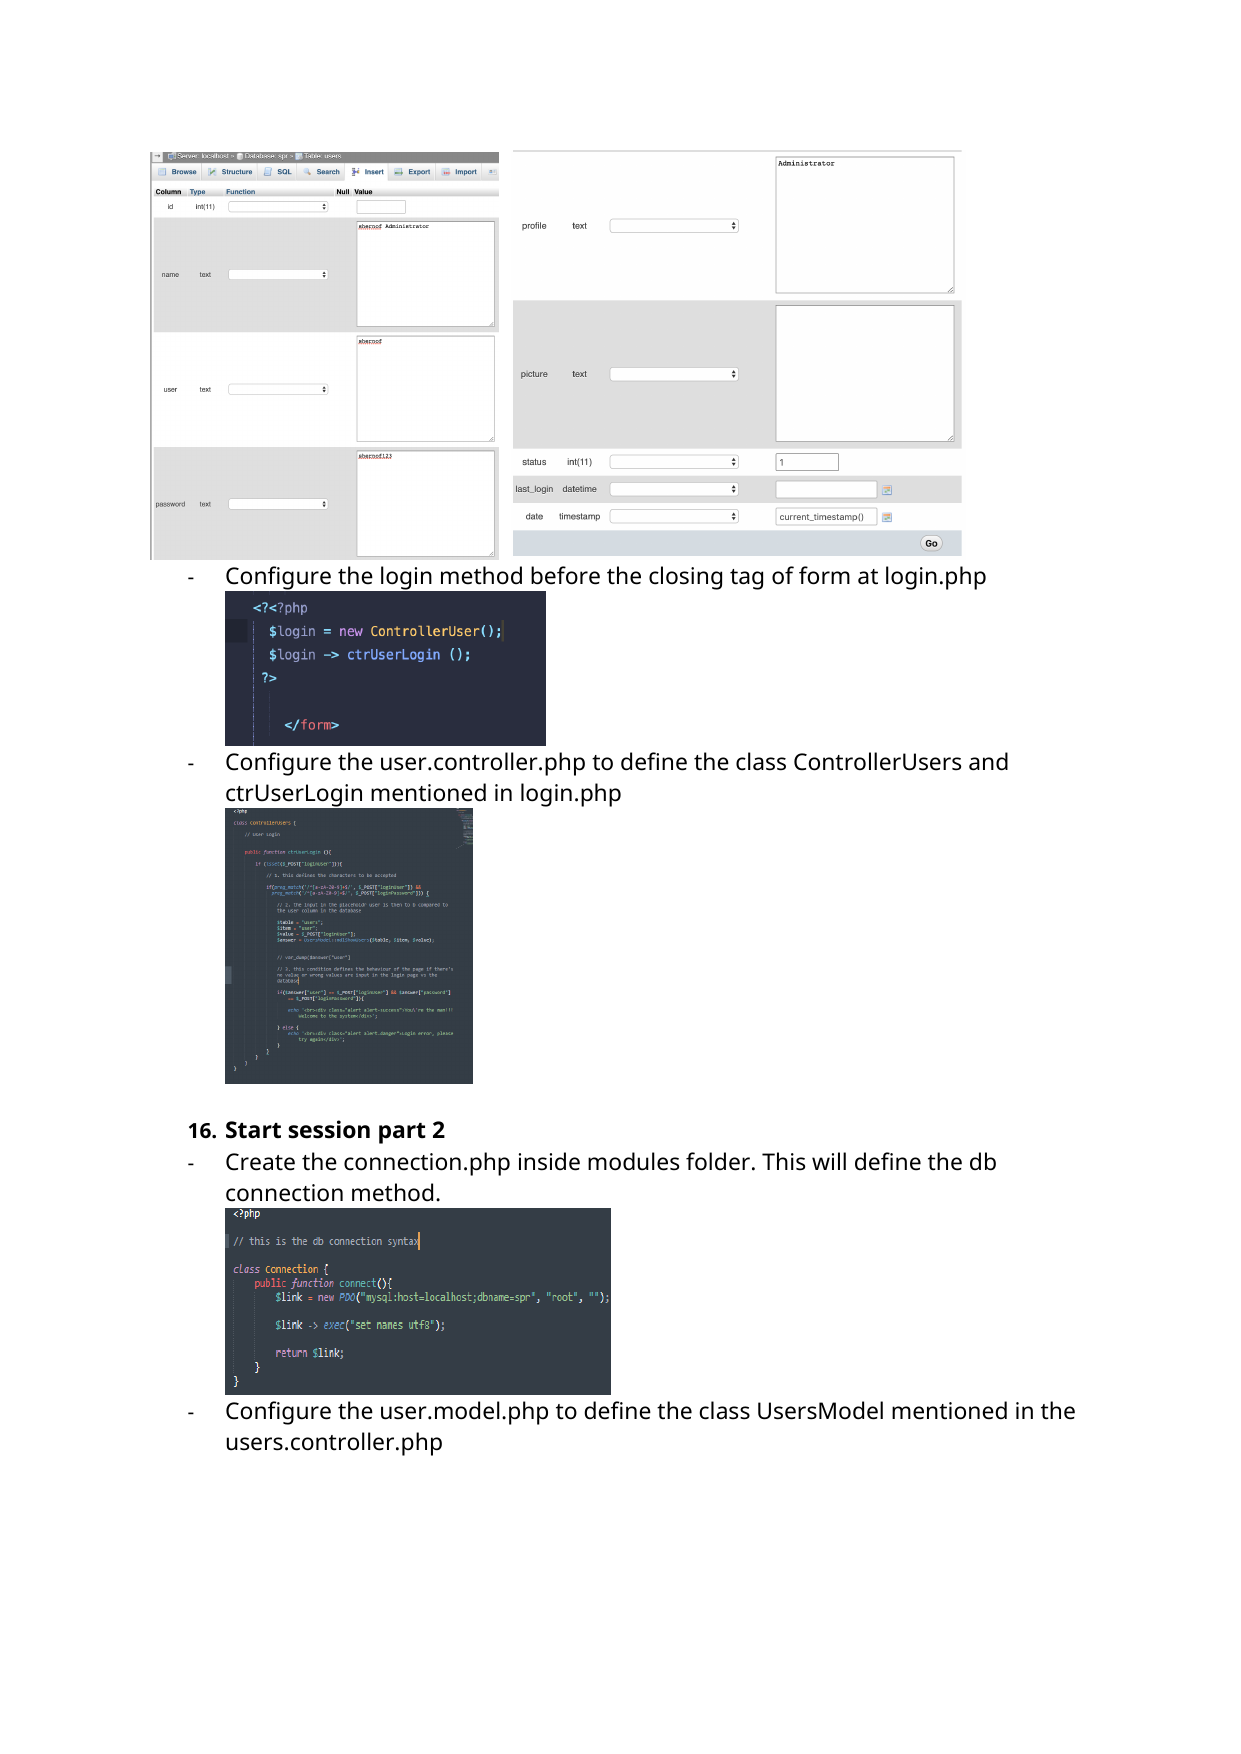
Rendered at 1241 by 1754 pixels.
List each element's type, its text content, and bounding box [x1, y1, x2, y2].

picture [225, 1208, 611, 1395]
list Configure the user.controller.php to define the class ControllerUsers and ctrUserLogin mentioned in login.php [187, 746, 1090, 808]
picture [510, 150, 967, 560]
list Create the connection.php inside modules folder. This will define the db connection method. [187, 1146, 1090, 1208]
list Configure the login method before the closing tag of form at login.php [187, 560, 1090, 591]
picture [225, 591, 546, 746]
list Configure the user.model.php to define the class UsersModel mentioned in the users.controller.php [187, 1395, 1090, 1457]
picture [150, 152, 499, 560]
picture [225, 808, 473, 1084]
list Start session part 2 [187, 1114, 1090, 1146]
